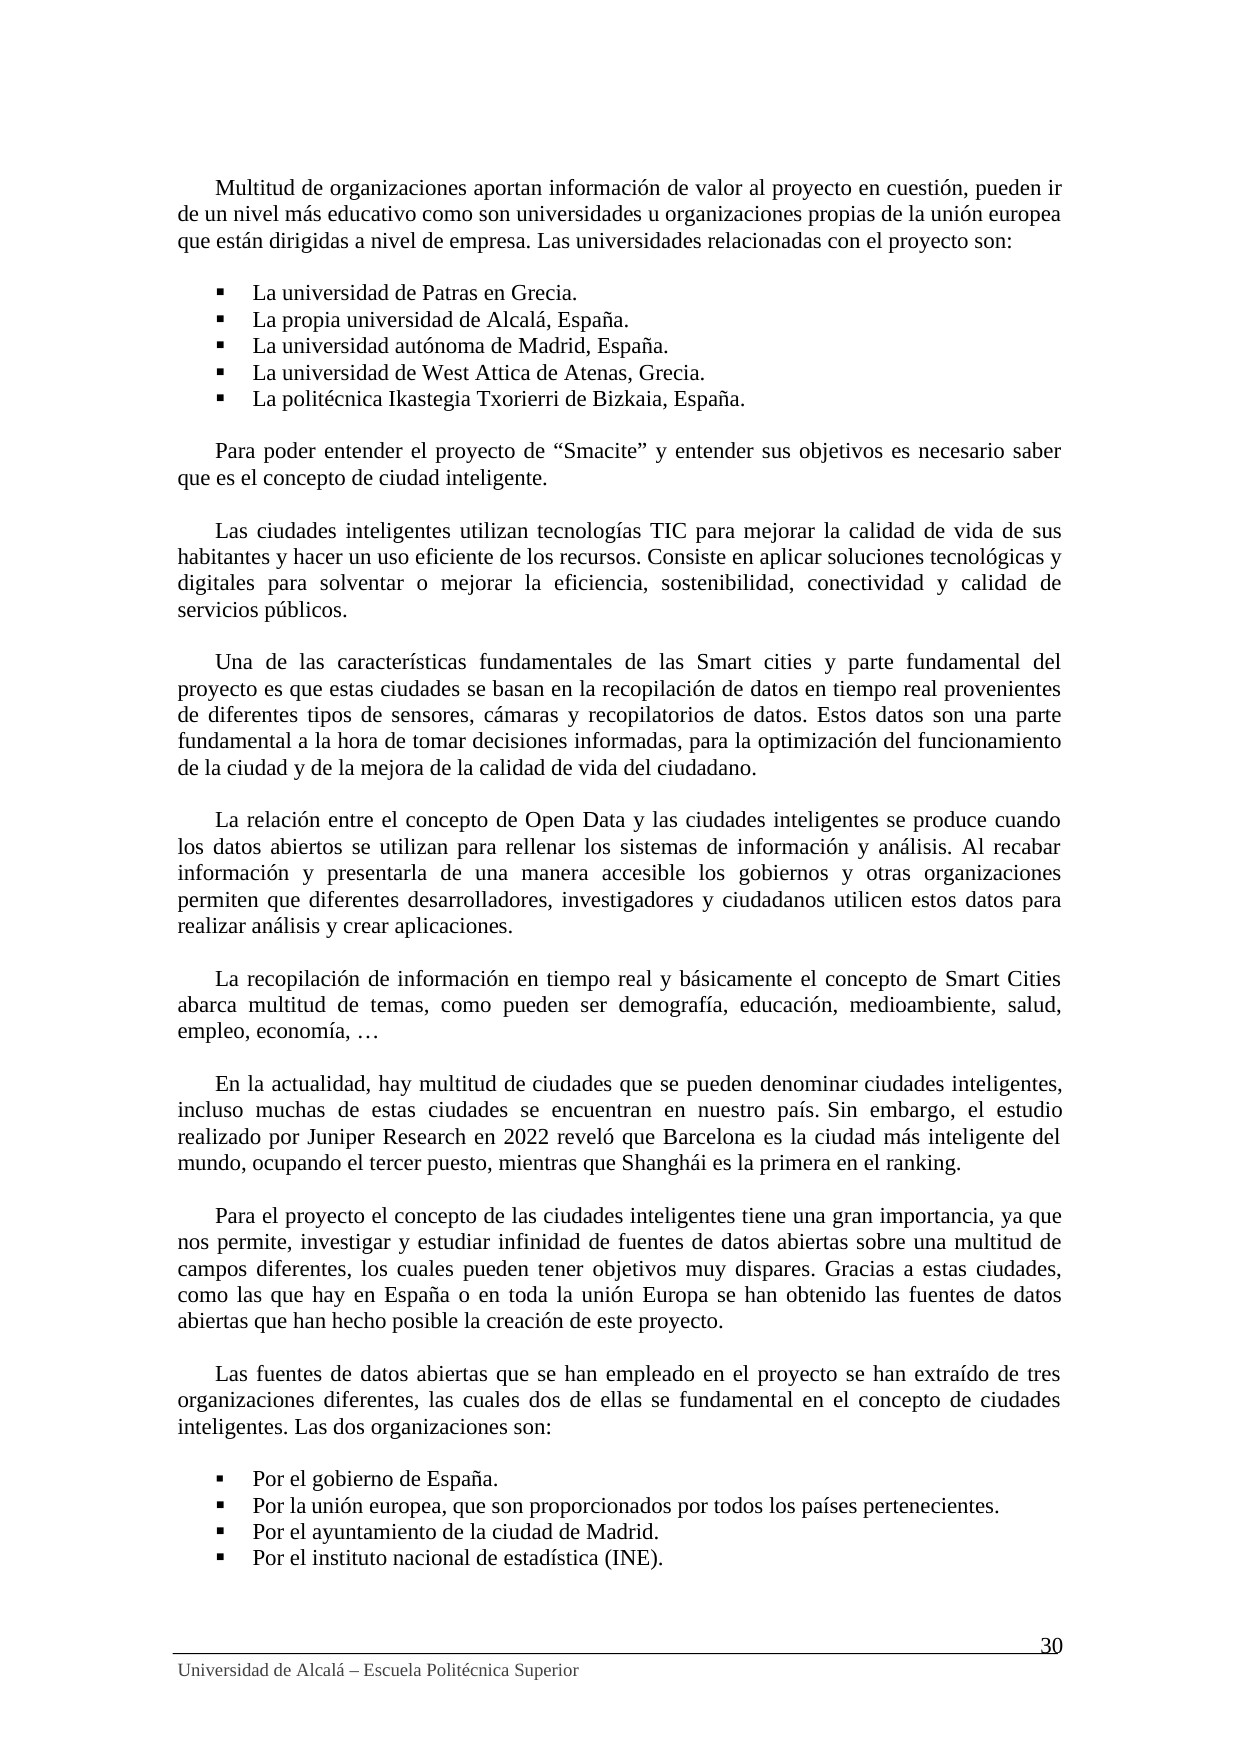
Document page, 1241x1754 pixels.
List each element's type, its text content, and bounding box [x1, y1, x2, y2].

text Las fuentes de datos abiertas que se han empleado en el proyecto se han extraído de tres organizaciones diferentes, las cuales dos de ellas se fundamental en el concepto de ciudades inteligentes. Las dos organizaciones son: [177, 1360, 1063, 1439]
list La universidad de Patras en Grecia. [215, 279, 1063, 306]
text Para el proyecto el concepto de las ciudades inteligentes tiene una gran importancia, ya que nos permite, investigar y estudiar infinidad de fuentes de datos abiertas sobre una multitud de campos diferentes, los cuales pueden tener objetivos muy dispares. Gracias a estas ciudades, como las que hay en España o en toda la unión Europa se han obtenido las fuentes de datos abiertas que han hecho posible la creación de este proyecto. [177, 1202, 1063, 1334]
list La politécnica Ikastegia Txorierri de Bizkaia, España. [215, 385, 1063, 411]
text La relación entre el concepto de Open Data y las ciudades inteligentes se produce cuando los datos abiertos se utilizan para rellenar los sistemas de información y análisis. Al recabar información y presentarla de una manera accesible los gobiernos y otras organizaciones permiten que diferentes desarrolladores, investigadores y ciudadanos utilicen estos datos para realizar análisis y crear aplicaciones. [177, 807, 1063, 938]
list La universidad de West Attica de Atenas, Grecia. [215, 358, 1063, 385]
list La propia universidad de Alcalá, España. [215, 306, 1063, 332]
text En la actualidad, hay multitud de ciudades que se pueden denominar ciudades inteligentes, incluso muchas de estas ciudades se encuentran en nuestro país. Sin embargo, el estudio realizado por Juniper Research en 2022 reveló que Barcelona es la ciudad más inteligente del mundo, ocupando el tercer puesto, mientras que Shanghái es la primera en el ranking. [177, 1070, 1063, 1176]
text Las ciudades inteligentes utilizan tecnologías TIC para mejorar la calidad de vida de sus habitantes y hacer un uso eficiente de los recursos. Consiste en aplicar soluciones tecnológicas y digitales para solventar o mejorar la eficiencia, sostenibilidad, conectividad y calidad de servicios públicos. [177, 517, 1063, 622]
list Por el gobierno de España. [215, 1465, 1063, 1492]
list Por el ayuntamiento de la ciudad de Madrid. [215, 1518, 1063, 1544]
text Multitud de organizaciones aportan información de valor al proyecto en cuestión, pueden ir de un nivel más educativo como son universidades u organizaciones propias de la unión europea que están dirigidas a nivel de empresa. Las universidades relacionadas con el proyecto son: [177, 174, 1063, 253]
list La universidad autónoma de Madrid, España. [215, 332, 1063, 358]
text Para poder entender el proyecto de “Smacite” y entender sus objetivos es necesario saber que es el concepto de ciudad inteligente. [177, 438, 1063, 490]
text La recopilación de información en tiempo real y básicamente el concepto de Smart Cities abarca multitud de temas, como pueden ser demografía, educación, medioambiente, salud, empleo, economía, … [177, 965, 1063, 1044]
list Por el instituto nacional de estadística (INE). [215, 1544, 1063, 1571]
text Una de las características fundamentales de las Smart cities y parte fundamental del proyecto es que estas ciudades se basan en la recopilación de datos en tiempo real provenientes de diferentes tipos de sensores, cámaras y recopilatorios de datos. Estos datos son una parte fundamental a la hora de tomar decisiones informadas, para la optimización del funcionamiento de la ciudad y de la mejora de la calidad de vida del ciudadano. [177, 648, 1063, 780]
list Por la unión europea, que son proporcionados por todos los países pertenecientes. [215, 1492, 1063, 1518]
